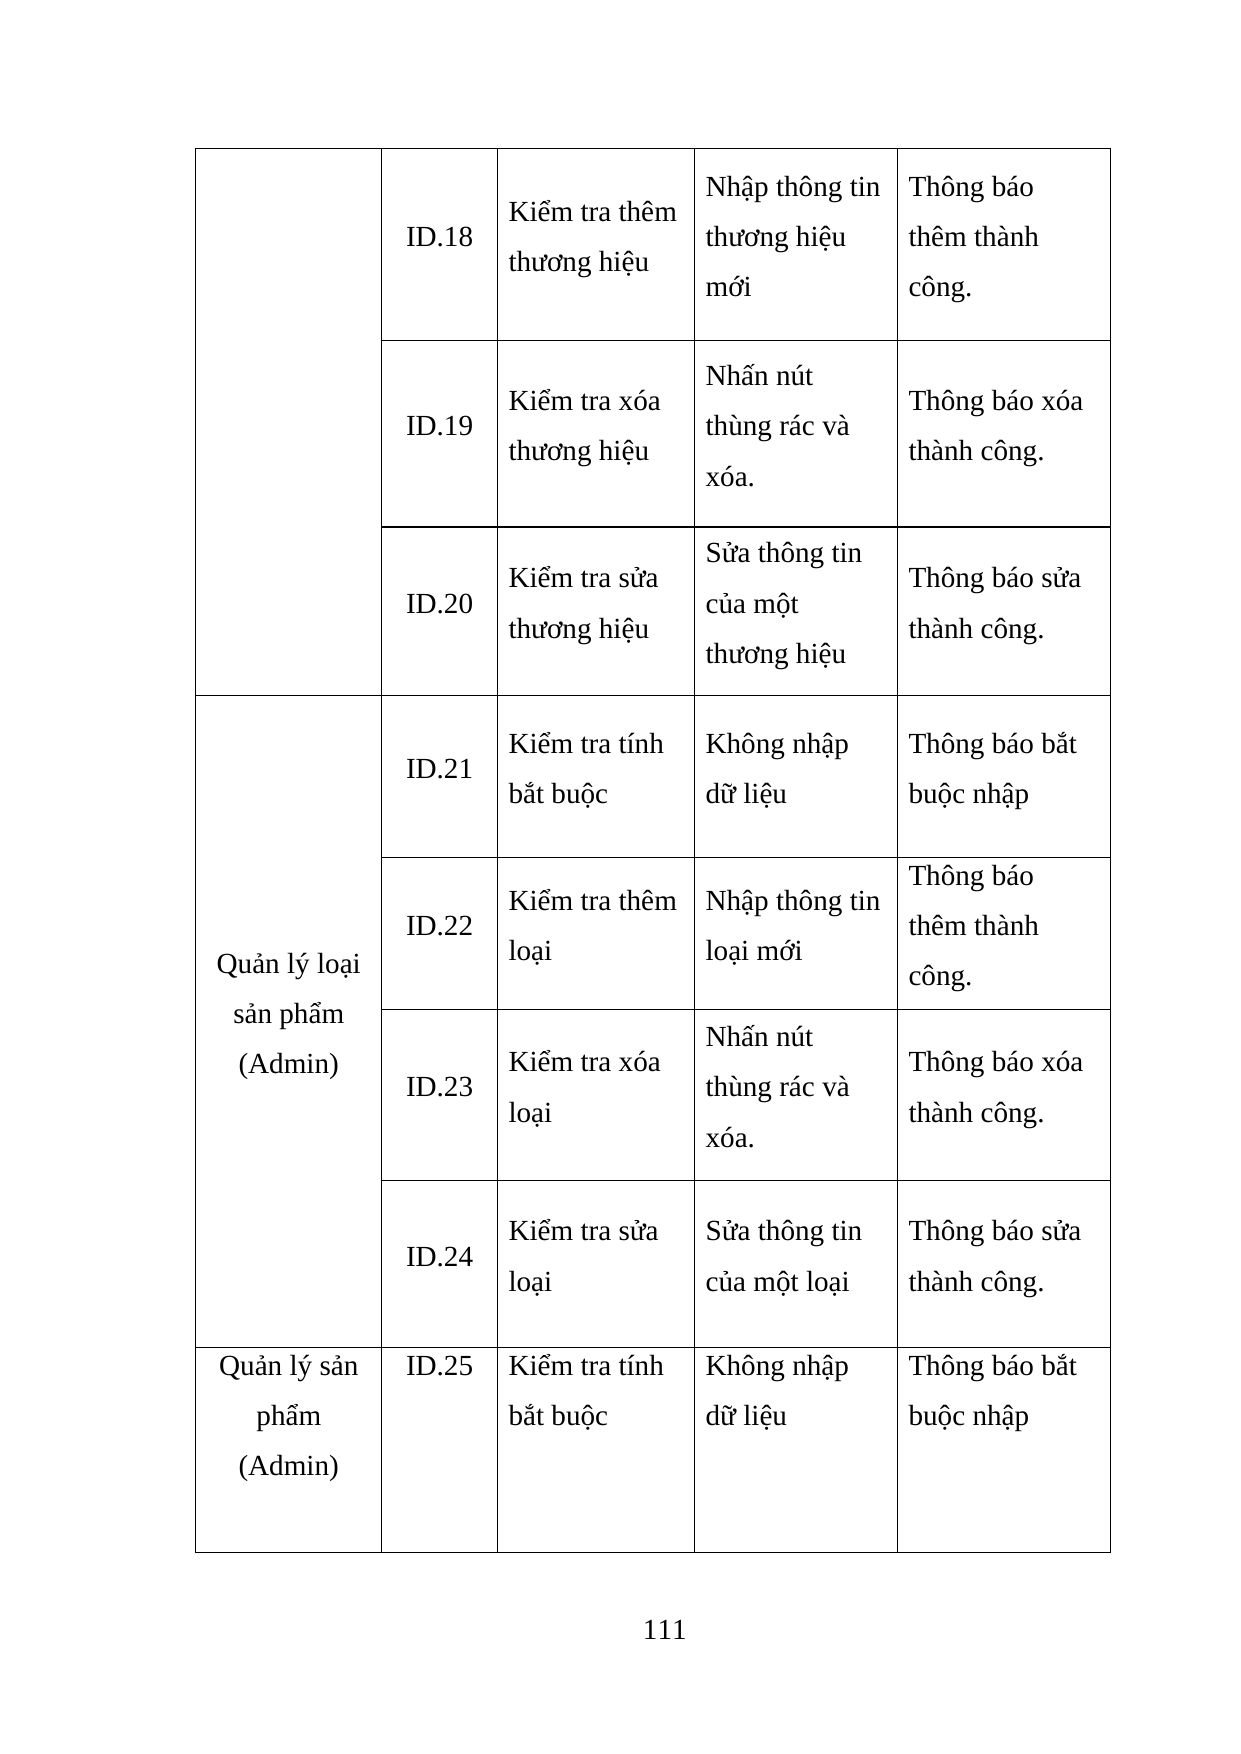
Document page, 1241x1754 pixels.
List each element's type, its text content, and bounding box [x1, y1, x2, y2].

table_cell Thông báo sửa thành công. [898, 1181, 1110, 1347]
table_cell ID.20 [382, 528, 497, 694]
table_cell ID.24 [382, 1181, 497, 1347]
table_cell Nhập thông tin thương hiệu mới [695, 149, 897, 339]
table_cell Không nhập dữ liệu [695, 1348, 897, 1552]
table_cell ID.18 [382, 149, 497, 339]
table_cell Nhấn nút thùng rác và xóa. [695, 1010, 897, 1180]
table_cell Thông báo xóa thành công. [898, 1010, 1110, 1180]
table_cell ID.19 [382, 341, 497, 526]
table_cell Thông báo thêm thành công. [898, 858, 1110, 1009]
table_cell Kiểm tra tính bắt buộc [498, 696, 694, 857]
table_cell Kiểm tra sửa thương hiệu [498, 528, 694, 694]
table_cell ID.25 [382, 1348, 497, 1552]
table_cell Kiểm tra thêm thương hiệu [498, 149, 694, 339]
table_cell ID.23 [382, 1010, 497, 1180]
table_cell Thông báo sửa thành công. [898, 528, 1110, 694]
table_cell Thông báo bắt buộc nhập [898, 696, 1110, 857]
table_cell Kiểm tra thêm loại [498, 858, 694, 1009]
table_cell Nhập thông tin loại mới [695, 858, 897, 1009]
table_cell Thông báo thêm thành công. [898, 149, 1110, 339]
table_cell Nhấn nút thùng rác và xóa. [695, 341, 897, 526]
table_cell Thông báo bắt buộc nhập [898, 1348, 1110, 1552]
table_cell Quản lý loại sản phẩm (Admin) [196, 696, 381, 1347]
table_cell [196, 1348, 381, 1552]
table_cell Sửa thông tin của một thương hiệu [695, 528, 897, 694]
table_cell Kiểm tra tính bắt buộc [498, 1348, 694, 1552]
table_cell Kiểm tra sửa loại [498, 1181, 694, 1347]
table_cell ID.22 [382, 858, 497, 1009]
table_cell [196, 149, 381, 694]
table_cell ID.21 [382, 696, 497, 857]
table_cell Thông báo xóa thành công. [898, 341, 1110, 526]
table_cell Kiểm tra xóa thương hiệu [498, 341, 694, 526]
table_cell Không nhập dữ liệu [695, 696, 897, 857]
table_cell Kiểm tra xóa loại [498, 1010, 694, 1180]
table_cell Sửa thông tin của một loại [695, 1181, 897, 1347]
